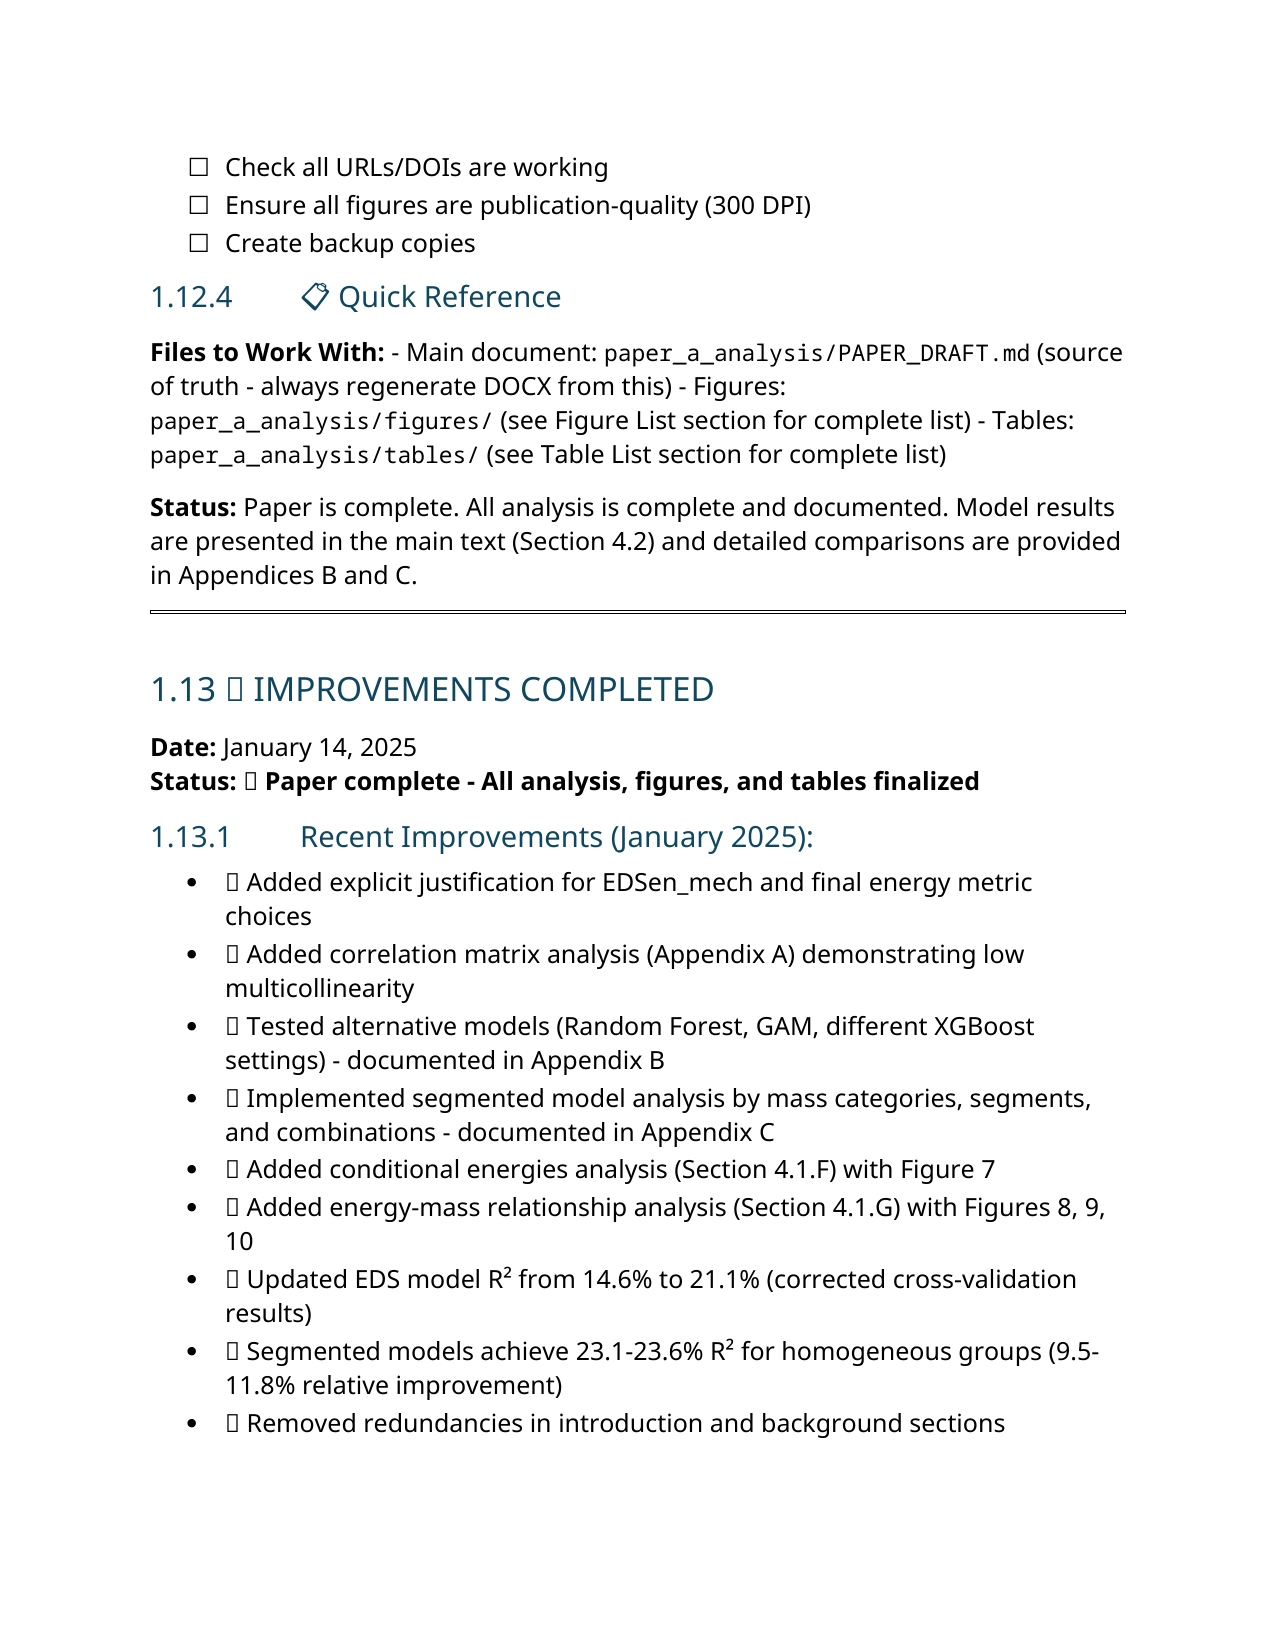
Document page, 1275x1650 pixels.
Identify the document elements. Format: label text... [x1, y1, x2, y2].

list ✅ Segmented models achieve 23.1-23.6% R² for homogeneous groups (9.5-11.8% relative improvement) [187, 1334, 1125, 1402]
subtitle 1.13 ✅ IMPROVEMENTS COMPLETED [150, 666, 1125, 711]
list Ensure all figures are publication-quality (300 DPI) [187, 188, 1125, 222]
list ✅ Removed redundancies in introduction and background sections [187, 1406, 1125, 1440]
list ✅ Added conditional energies analysis (Section 4.1.F) with Figure 7 [187, 1152, 1125, 1186]
list ✅ Tested alternative models (Random Forest, GAM, different XGBoost settings) - documented in Appendix B [187, 1008, 1125, 1077]
list ✅ Added explicit justification for EDSen_mech and final energy metric choices [187, 865, 1125, 933]
list Create backup copies [187, 226, 1125, 260]
list Check all URLs/DOIs are working [187, 150, 1125, 184]
list ✅ Implemented segmented model analysis by mass categories, segments, and combinations - documented in Appendix C [187, 1080, 1125, 1148]
text Files to Work With: - Main document: paper_a_analysis/PAPER_DRAFT.md (source of truth - always regenerate DOCX from this) - Figures: paper_a_analysis/figures/ (see Figure List section for complete list) - Tables: paper_a_analysis/tables/ (see Table List section for complete list) [150, 335, 1125, 471]
subtitle 1.12.4 📋 Quick Reference [150, 276, 1125, 316]
list ✅ Added energy-mass relationship analysis (Section 4.1.G) with Figures 8, 9, 10 [187, 1190, 1125, 1258]
text Date: January 14, 2025 Status: ✅ Paper complete - All analysis, figures, and tables finalized [150, 730, 1125, 798]
list ✅ Added correlation matrix analysis (Appendix A) demonstrating low multicollinearity [187, 937, 1125, 1005]
list ✅ Updated EDS model R² from 14.6% to 21.1% (corrected cross-validation results) [187, 1262, 1125, 1330]
subtitle 1.13.1 Recent Improvements (January 2025): [150, 817, 1125, 856]
text Status: Paper is complete. All analysis is complete and documented. Model results are presented in the main text (Section 4.2) and detailed comparisons are provided in Appendices B and C. [150, 490, 1125, 592]
